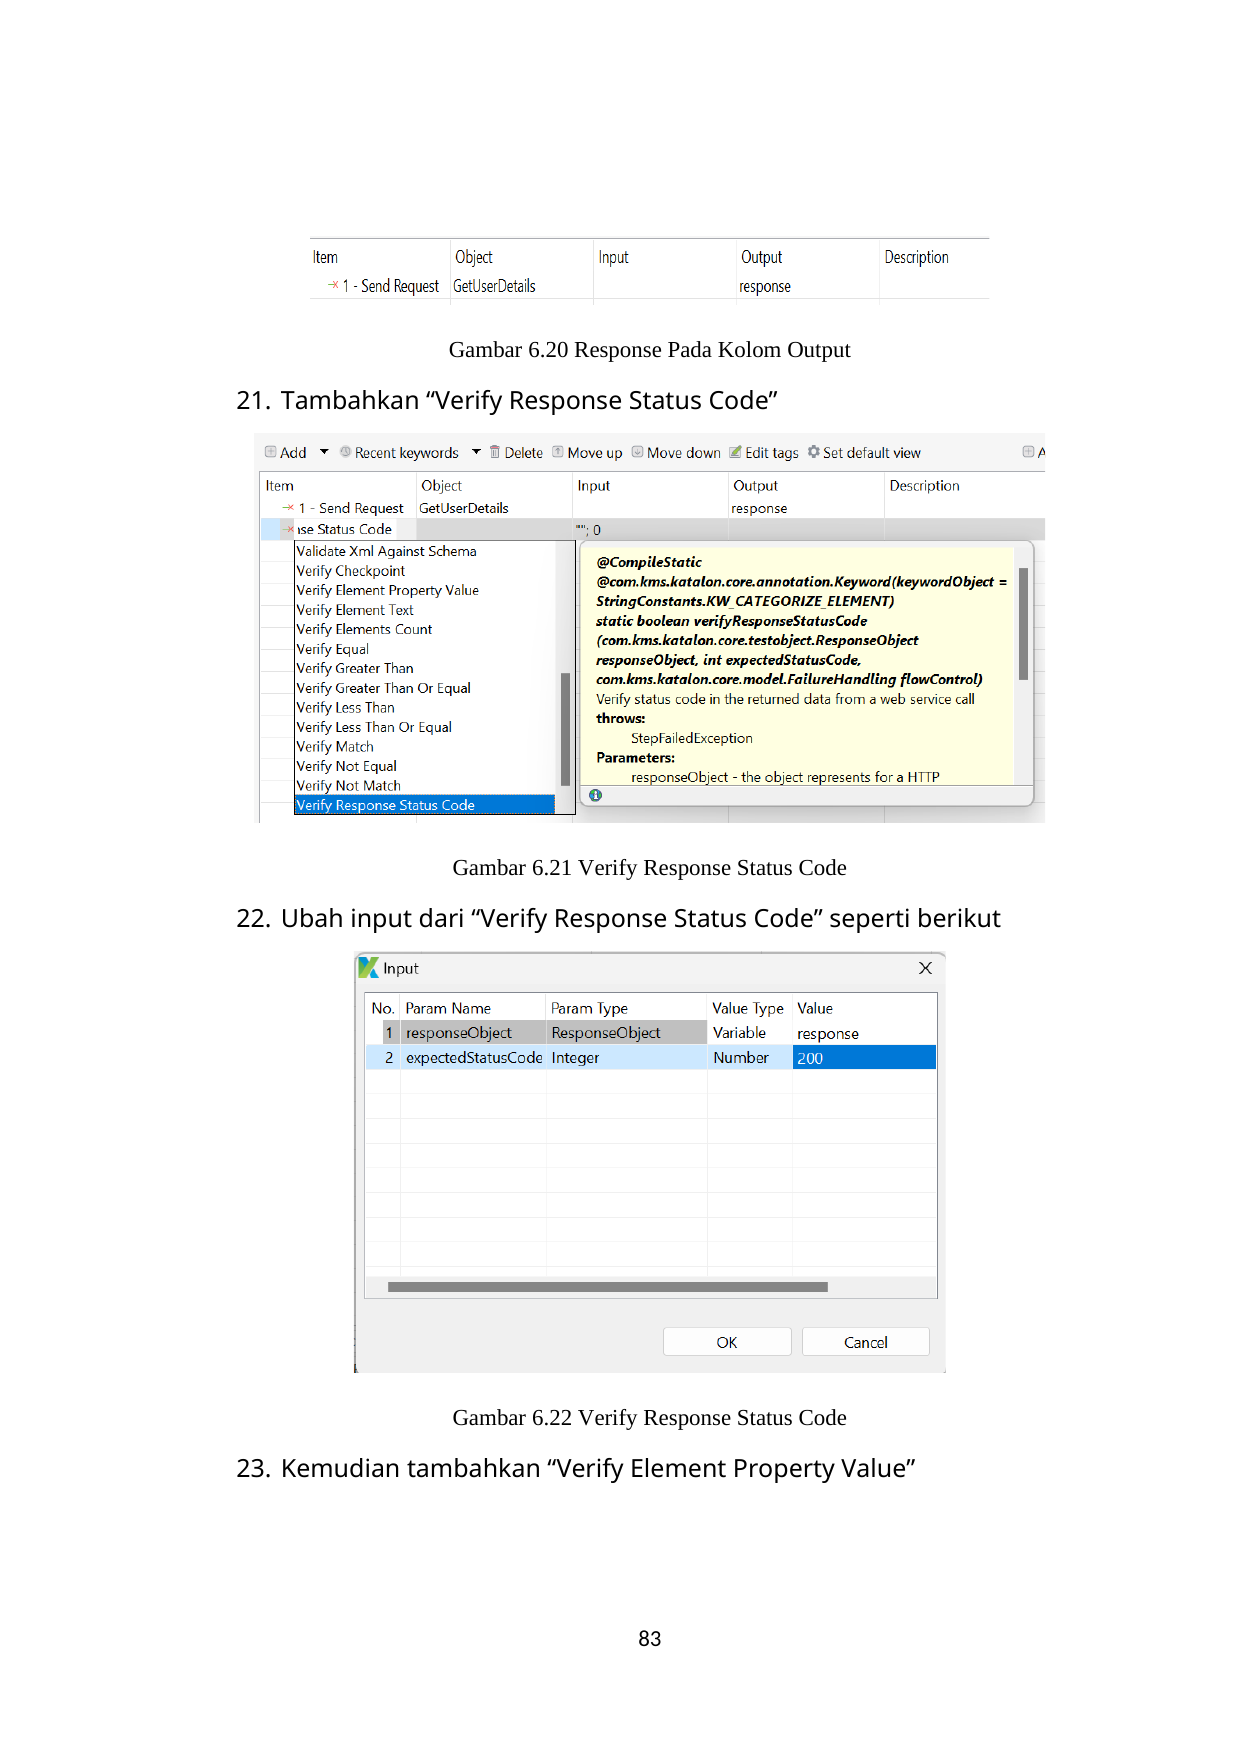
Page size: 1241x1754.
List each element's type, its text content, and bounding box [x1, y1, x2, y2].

text Gambar 6.20 Response Pada Kolom Output [236, 336, 1063, 362]
text Gambar 6.22 Verify Response Status Code [236, 1403, 1063, 1430]
picture [353, 951, 946, 1373]
list Tambahkan “Verify Response Status Code” [236, 383, 1063, 417]
picture [310, 236, 990, 305]
picture [254, 433, 1046, 823]
text Gambar 6.21 Verify Response Status Code [236, 853, 1063, 880]
list Ubah input dari “Verify Response Status Code” seperti berikut [236, 901, 1063, 935]
list Kemudian tambahkan “Verify Element Property Value” [236, 1451, 1063, 1485]
